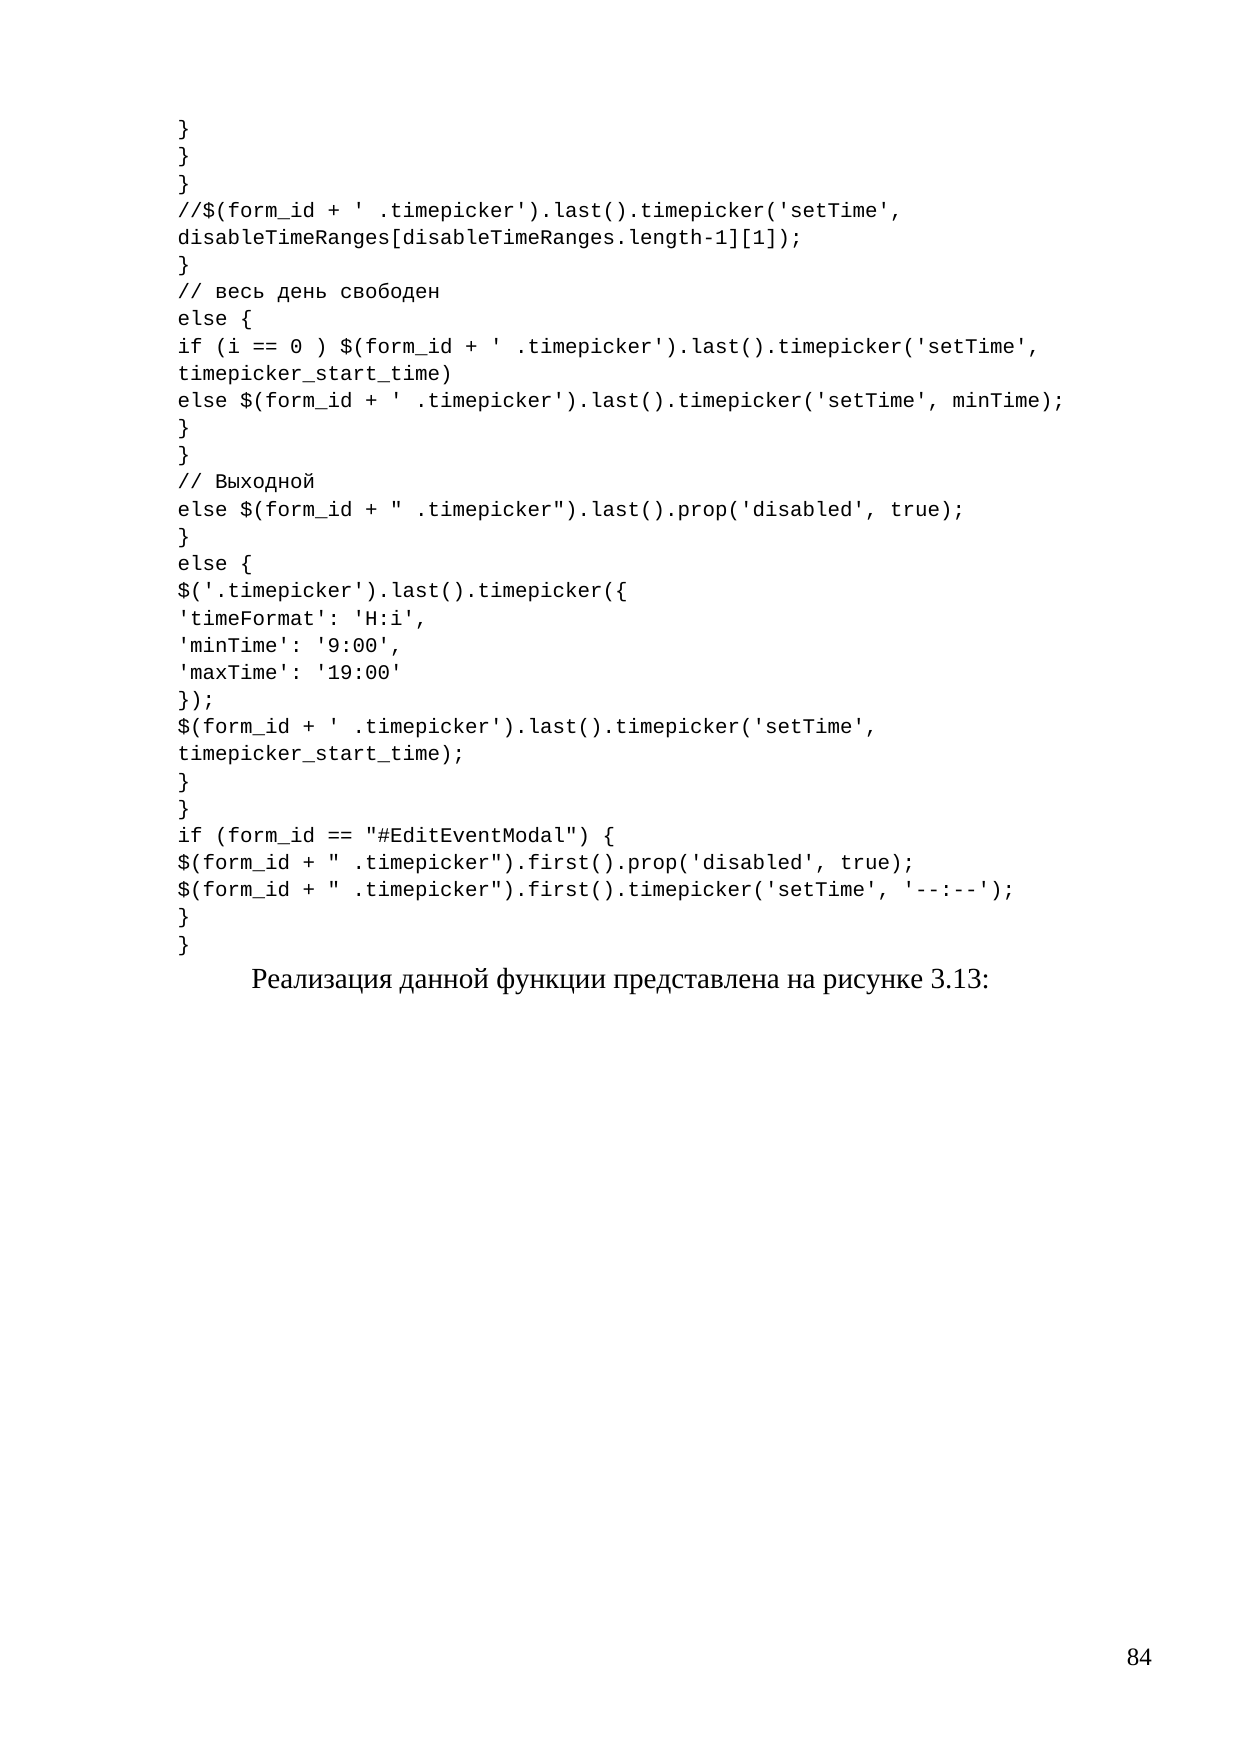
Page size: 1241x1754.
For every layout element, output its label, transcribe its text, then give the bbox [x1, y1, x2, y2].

text $(form_id + " .timepicker").first().prop('disabled', true); [177, 852, 1152, 876]
text 'maxTime': '19:00' [177, 662, 1152, 686]
text // весь день свободен [177, 281, 1152, 305]
text if (form_id == "#EditEventModal") { [177, 825, 1152, 849]
text else $(form_id + ' .timepicker').last().timepicker('setTime', minTime); [177, 390, 1152, 414]
text // Выходной [177, 472, 1152, 495]
text //$(form_id + ' .timepicker').last().timepicker('setTime', disableTimeRanges[disableTimeRanges.length-1][1]); [177, 200, 1152, 251]
text } [177, 934, 1152, 957]
text } [177, 145, 1152, 169]
text } [177, 798, 1152, 821]
text $('.timepicker').last().timepicker({ [177, 580, 1152, 604]
text } [177, 771, 1152, 794]
text } [177, 172, 1152, 196]
text 'minTime': '9:00', [177, 635, 1152, 658]
text $(form_id + ' .timepicker').last().timepicker('setTime', timepicker_start_time); [177, 716, 1152, 767]
text } [177, 526, 1152, 549]
text } [177, 444, 1152, 468]
text } [177, 417, 1152, 441]
text } [177, 907, 1152, 930]
text $(form_id + " .timepicker").first().timepicker('setTime', '--:--'); [177, 879, 1152, 903]
text if (i == 0 ) $(form_id + ' .timepicker').last().timepicker('setTime', timepicker_start_time) [177, 336, 1152, 386]
text }); [177, 689, 1152, 713]
text Реализация данной функции представлена на рисунке 3.13: [177, 961, 1152, 994]
text else { [177, 553, 1152, 577]
text else $(form_id + " .timepicker").last().prop('disabled', true); [177, 499, 1152, 522]
text } [177, 254, 1152, 278]
text } [177, 118, 1152, 142]
text 'timeFormat': 'H:i', [177, 607, 1152, 631]
text else { [177, 308, 1152, 332]
